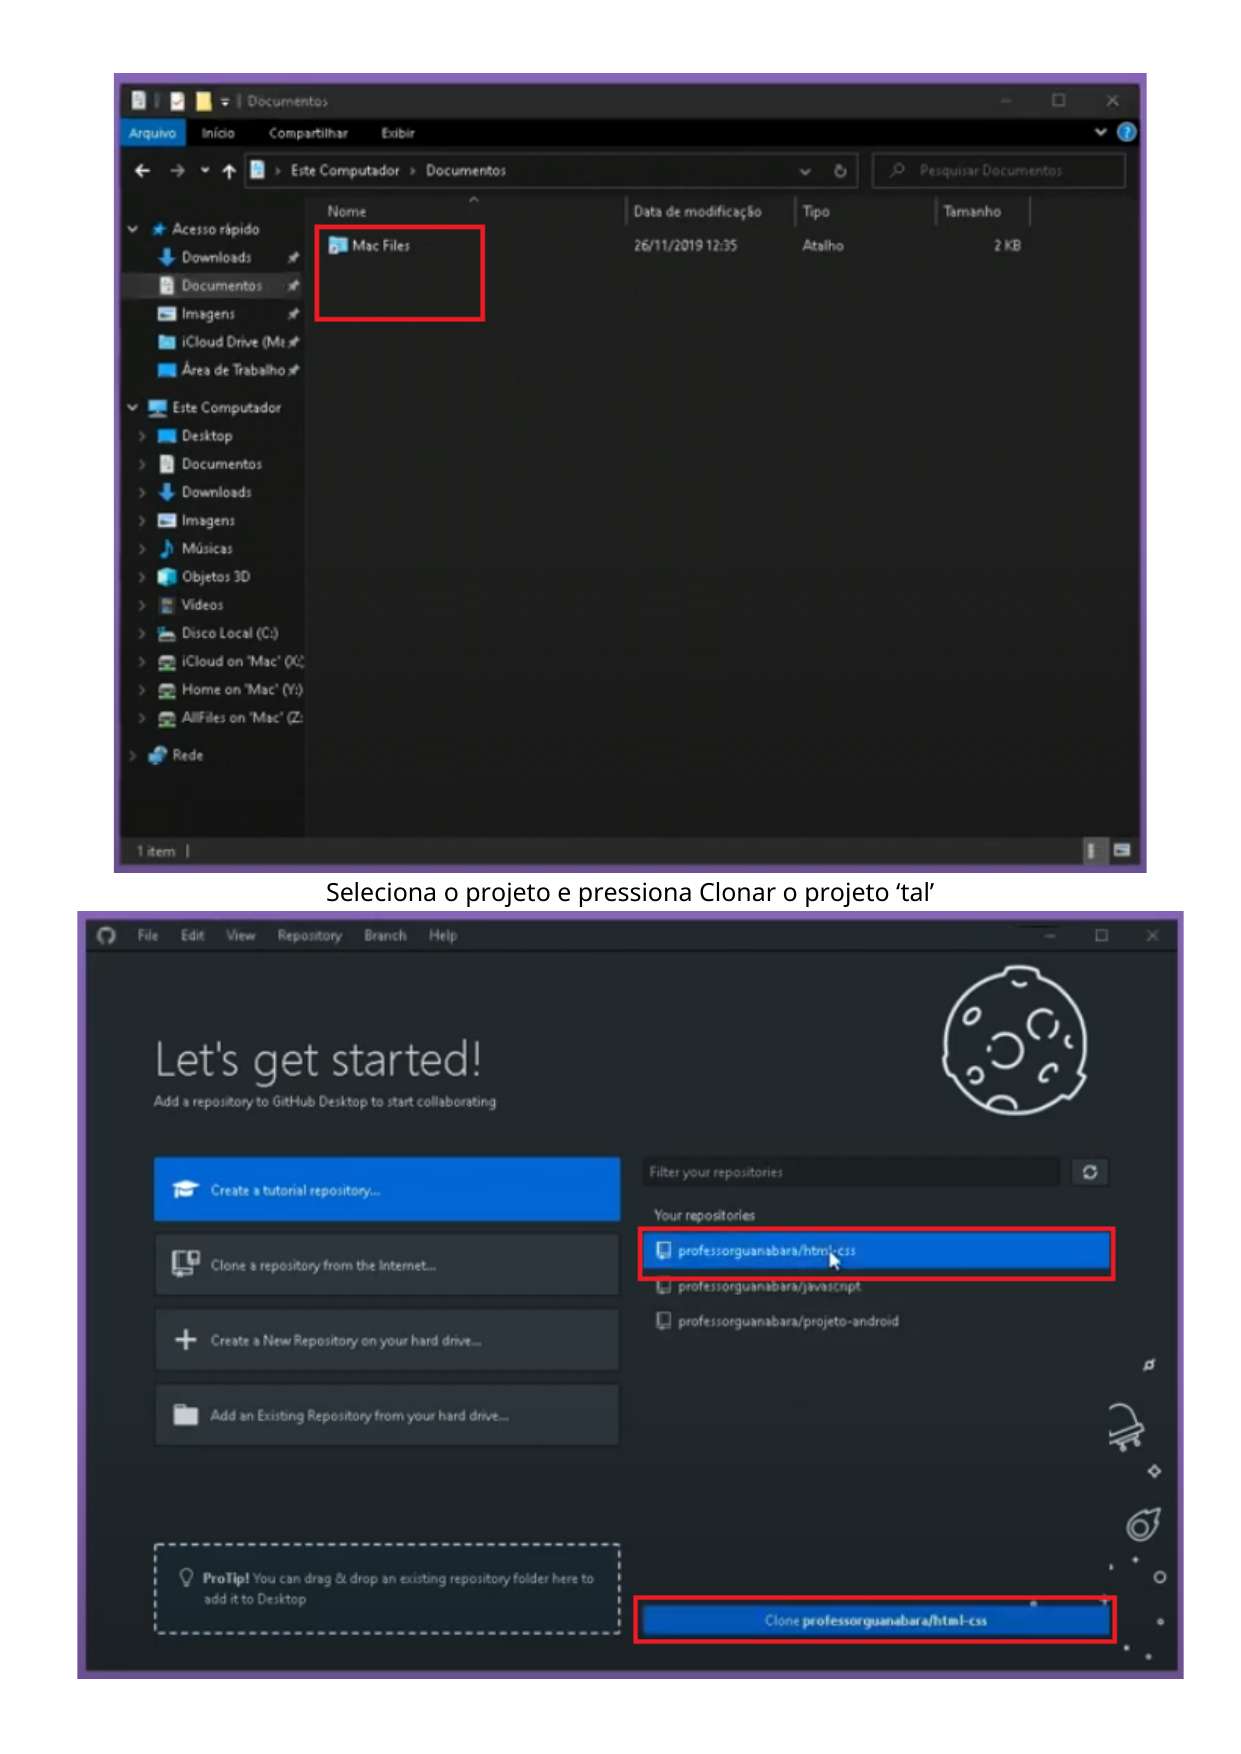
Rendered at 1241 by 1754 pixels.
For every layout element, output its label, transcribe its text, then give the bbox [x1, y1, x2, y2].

picture [113, 73, 1147, 873]
picture [77, 911, 1184, 1679]
text Seleciona o projeto e pressiona Clonar o projeto ‘tal’ [74, 874, 1187, 908]
